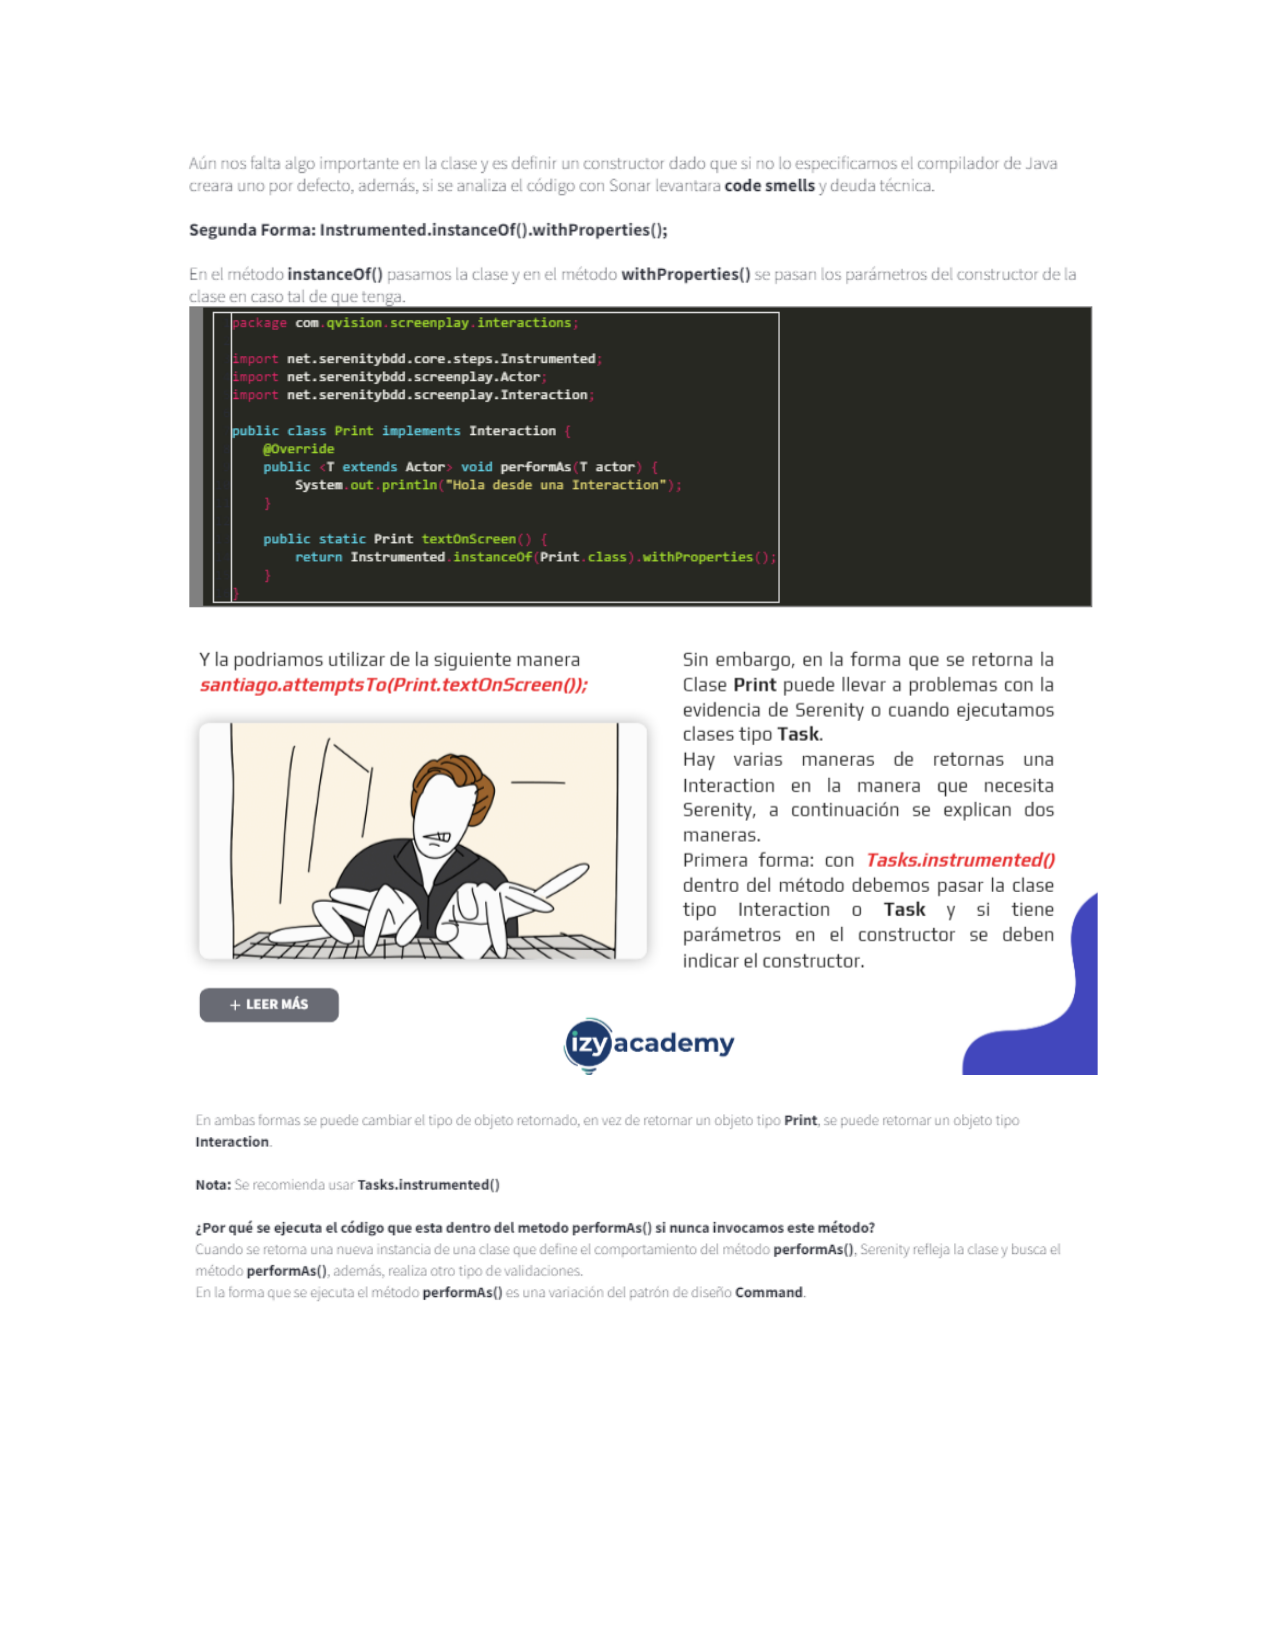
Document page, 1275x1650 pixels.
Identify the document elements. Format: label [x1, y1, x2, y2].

picture [177, 1093, 1098, 1331]
picture [177, 147, 1098, 624]
picture [177, 642, 1098, 1075]
